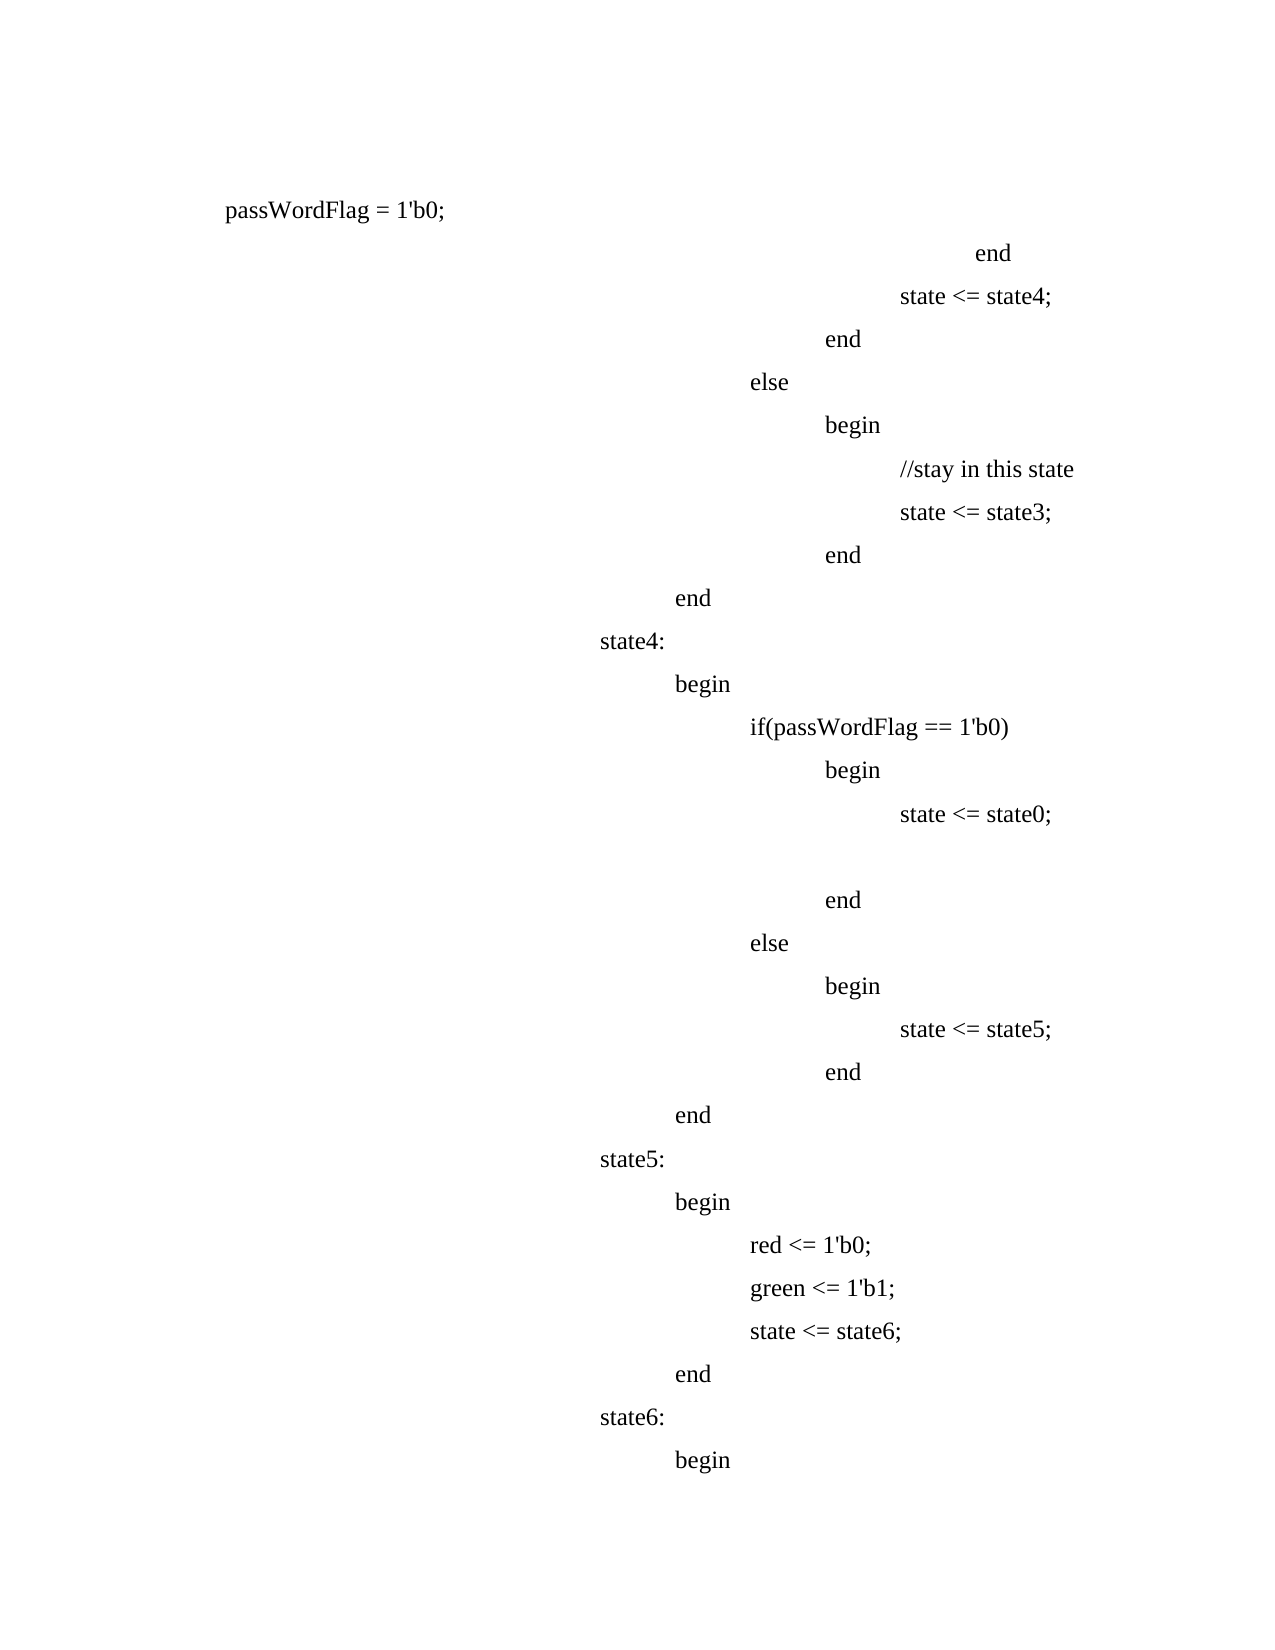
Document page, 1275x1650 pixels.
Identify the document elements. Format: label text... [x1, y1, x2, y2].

text if(passWordFlag == 1'b0) [150, 712, 1125, 741]
text passWordFlag = 1'b0; [150, 150, 1125, 224]
text state <= state0; [150, 799, 1125, 871]
text end [150, 1101, 1125, 1129]
text begin [150, 1187, 1125, 1216]
text begin [150, 971, 1125, 1000]
text begin [150, 669, 1125, 698]
text state4: [150, 626, 1125, 655]
text state <= state6; [150, 1316, 1125, 1345]
text green <= 1'b1; [150, 1273, 1125, 1302]
text begin [150, 756, 1125, 784]
text end [150, 324, 1125, 353]
text state <= state3; [150, 497, 1125, 526]
text state <= state5; [150, 1014, 1125, 1043]
text state6: [150, 1402, 1125, 1431]
text end [150, 885, 1125, 914]
text state <= state4; [150, 281, 1125, 310]
text end [150, 238, 1125, 267]
text end [150, 583, 1125, 612]
text begin [150, 411, 1125, 439]
text end [150, 1359, 1125, 1388]
text else [150, 367, 1125, 396]
text end [150, 1057, 1125, 1086]
text begin [150, 1446, 1125, 1474]
text else [150, 928, 1125, 957]
text end [150, 540, 1125, 569]
text state5: [150, 1144, 1125, 1172]
text red <= 1'b0; [150, 1230, 1125, 1259]
text //stay in this state [150, 454, 1125, 482]
